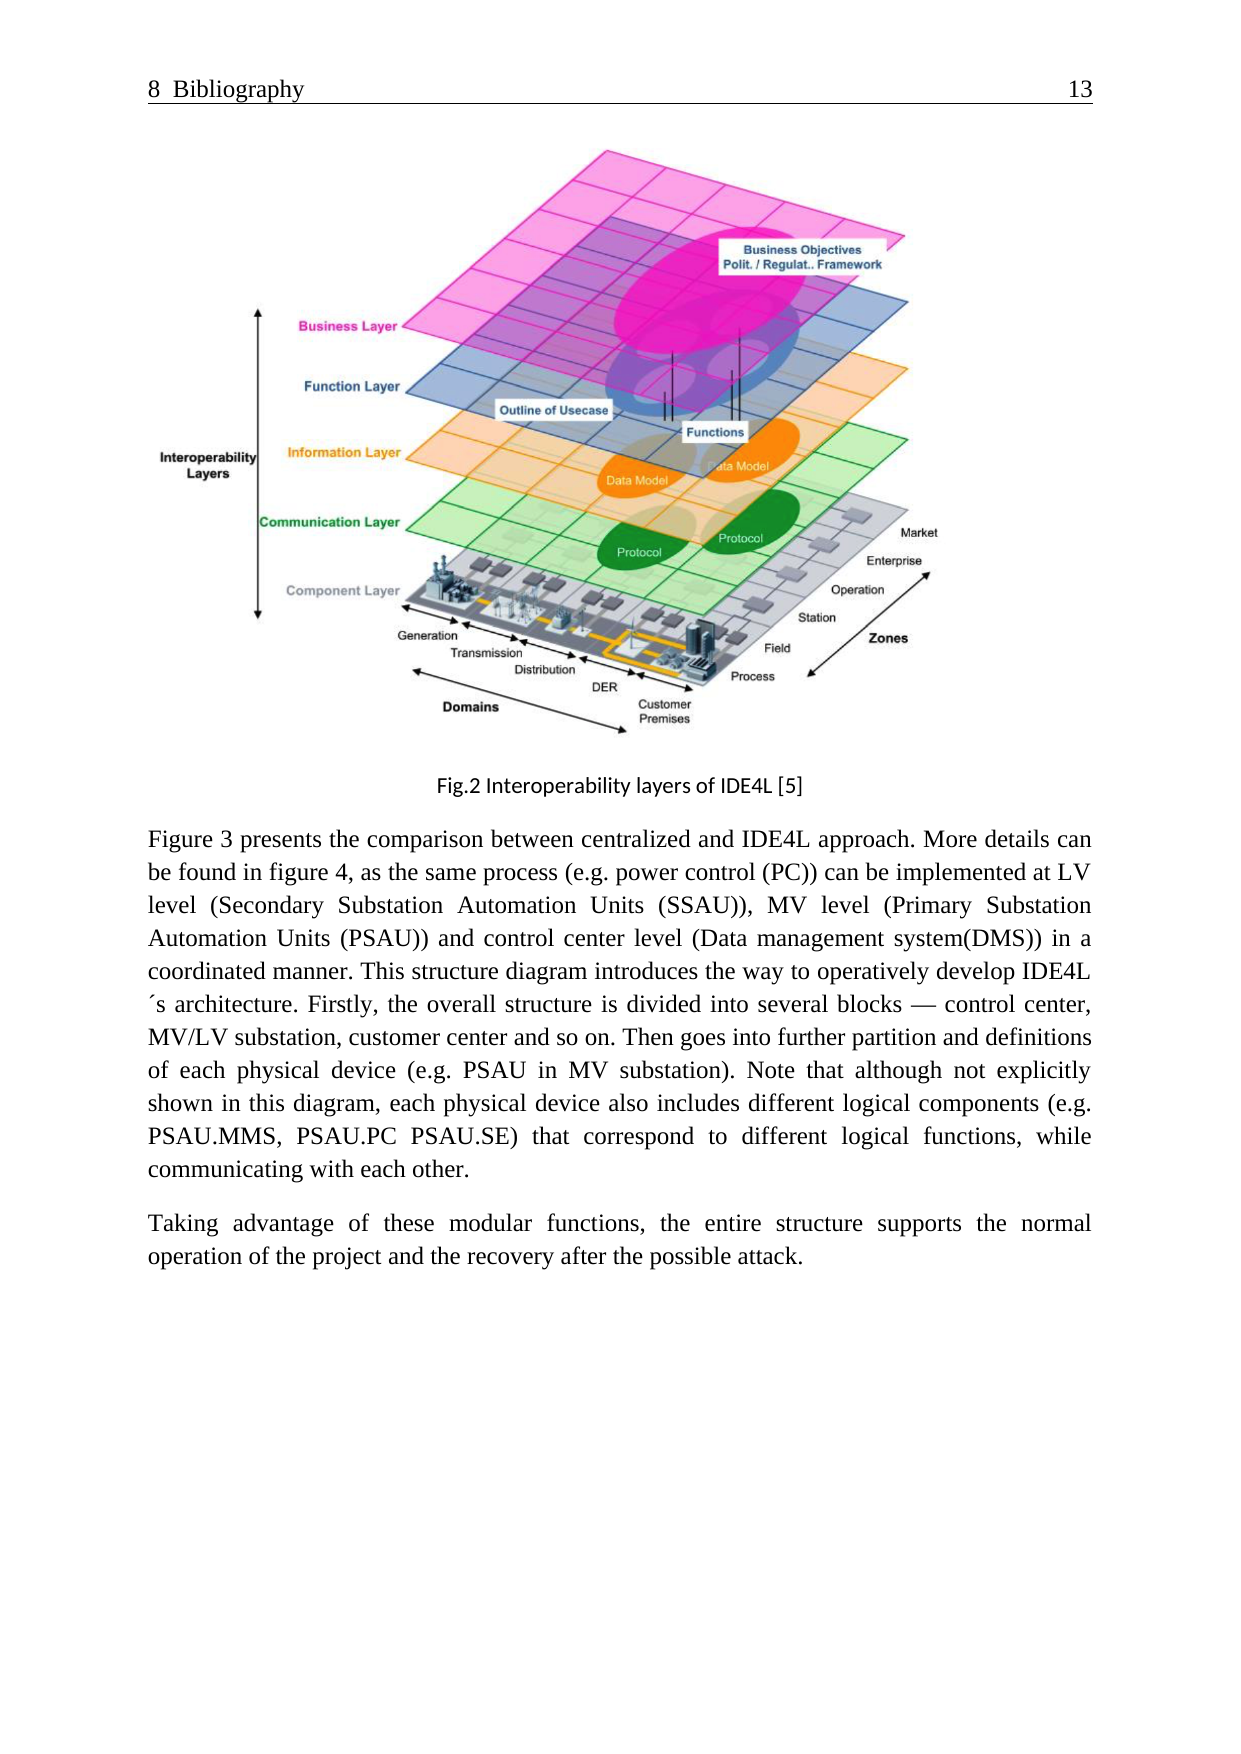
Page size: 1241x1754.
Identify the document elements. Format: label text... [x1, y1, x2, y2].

picture [147, 147, 1090, 746]
text Taking advantage of these modular functions, the entire structure supports the normal operation of the project and the recovery after the possible attack. [148, 1208, 1093, 1269]
text Figure 3 presents the comparison between centralized and IDE4L approach. More details can be found in figure 4, as the same process (e.g. power control (PC)) can be implemented at LV level (Secondary Substation Automation Units (SSAU)), MV level (Primary Substation Automation Units (PSAU)) and control center level (Data management system(DMS)) in a coordinated manner. This structure diagram introduces the way to operatively develop IDE4L´s architecture. Firstly, the overall structure is divided into several blocks — control center, MV/LV substation, customer center and so on. Then goes into further partition and definitions of each physical device (e.g. PSAU in MV substation). Note that although not explicitly shown in this diagram, each physical device also includes different logical components (e.g. PSAU.MMS, PSAU.PC PSAU.SE) that correspond to different logical functions, while communicating with each other. [148, 824, 1093, 1183]
text Fig.2 Interoperability layers of IDE4L [5] [148, 771, 1093, 799]
